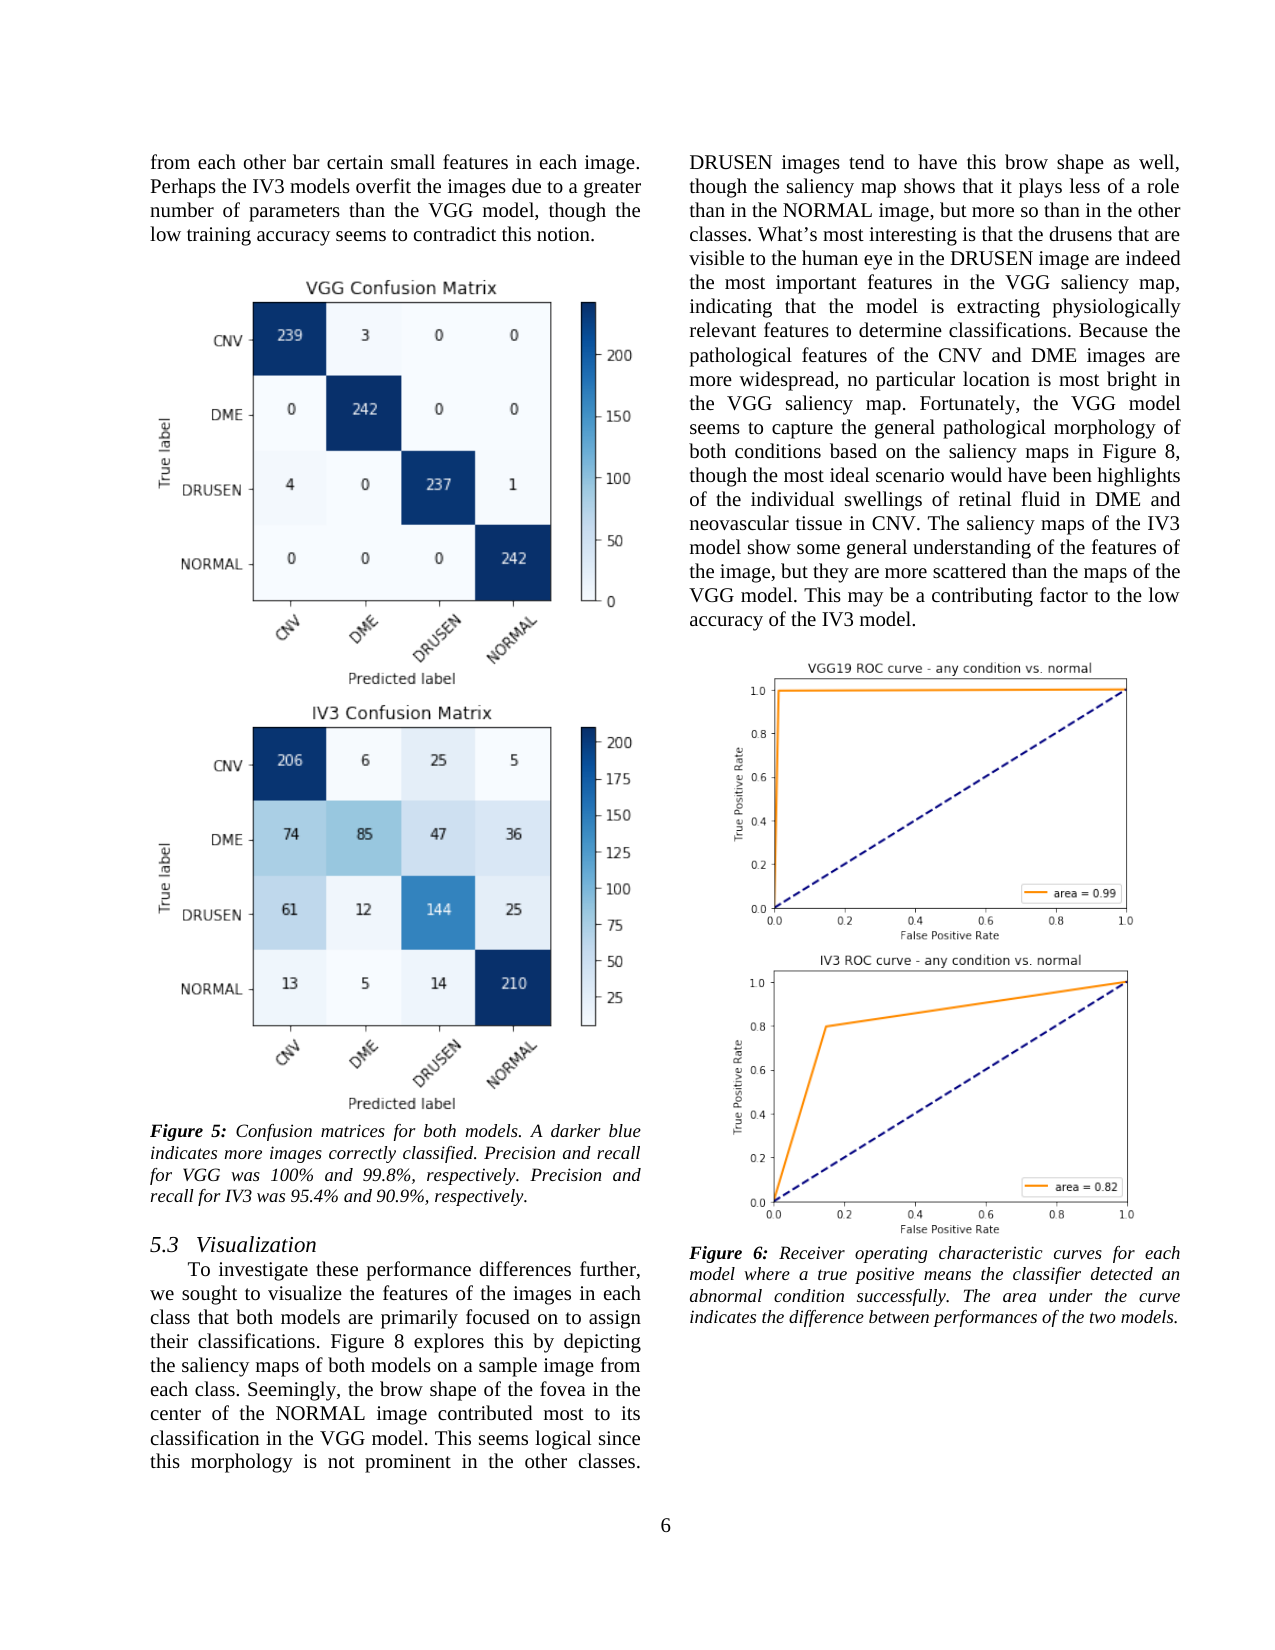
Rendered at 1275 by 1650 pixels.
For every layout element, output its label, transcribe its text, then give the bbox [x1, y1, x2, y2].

text Figure 6: Receiver operating characteristic curves for each model where a true positive means the classifier detected an abnormal condition successfully. The area under the curve indicates the difference between performances of the two models. [689, 1242, 1181, 1328]
text To investigate these performance differences further, we sought to visualize the features of the images in each class that both models are primarily focused on to assign their classifications. Figure 8 explores this by depicting the saliency maps of both models on a sample image from each class. Seemingly, the brow shape of the fovea in the center of the NORMAL image contributed most to its classification in the VGG model. This seems logical since this morphology is not prominent in the other classes. DRUSEN images tend to have this brow shape as well, though the saliency map shows that it plays less of a role than in the NORMAL image, but more so than in the other classes. What’s most interesting is that the drusens that are visible to the human eye in the DRUSEN image are indeed the most important features in the VGG saliency map, indicating that the model is extracting physiologically relevant features to determine classifications. Because the pathological features of the CNV and DME images are more widespread, no particular location is most bright in the VGG saliency map. Fortunately, the VGG model seems to capture the general pathological morphology of both conditions based on the saliency maps in Figure 8, though the most ideal scenario would have been highlights of the individual swellings of retinal fluid in DME and neovascular tissue in CNV. The saliency maps of the IV3 model show some general understanding of the features of the image, but they are more scattered than the maps of the VGG model. This may be a contributing factor to the low accuracy of the IV3 model. [150, 1257, 642, 1473]
text Figure 5: Confusion matrices for both models. A darker blue indicates more images correctly classified. Precision and recall for VGG was 100% and 99.8%, respectively. Precision and recall for IV3 was 95.4% and 90.9%, respectively. [150, 1121, 642, 1207]
text To investigate these performance differences further, we sought to visualize the features of the images in each class that both models are primarily focused on to assign their classifications. Figure 8 explores this by depicting the saliency maps of both models on a sample image from each class. Seemingly, the brow shape of the fovea in the center of the NORMAL image contributed most to its classification in the VGG model. This seems logical since this morphology is not prominent in the other classes. DRUSEN images tend to have this brow shape as well, though the saliency map shows that it plays less of a role than in the NORMAL image, but more so than in the other classes. What’s most interesting is that the drusens that are visible to the human eye in the DRUSEN image are indeed the most important features in the VGG saliency map, indicating that the model is extracting physiologically relevant features to determine classifications. Because the pathological features of the CNV and DME images are more widespread, no particular location is most bright in the VGG saliency map. Fortunately, the VGG model seems to capture the general pathological morphology of both conditions based on the saliency maps in Figure 8, though the most ideal scenario would have been highlights of the individual swellings of retinal fluid in DME and neovascular tissue in CNV. The saliency maps of the IV3 model show some general understanding of the features of the image, but they are more scattered than the maps of the VGG model. This may be a contributing factor to the low accuracy of the IV3 model. [689, 150, 1181, 631]
picture [150, 270, 643, 1121]
text 5.3 Visualization [150, 1231, 642, 1257]
picture [727, 655, 1143, 1242]
